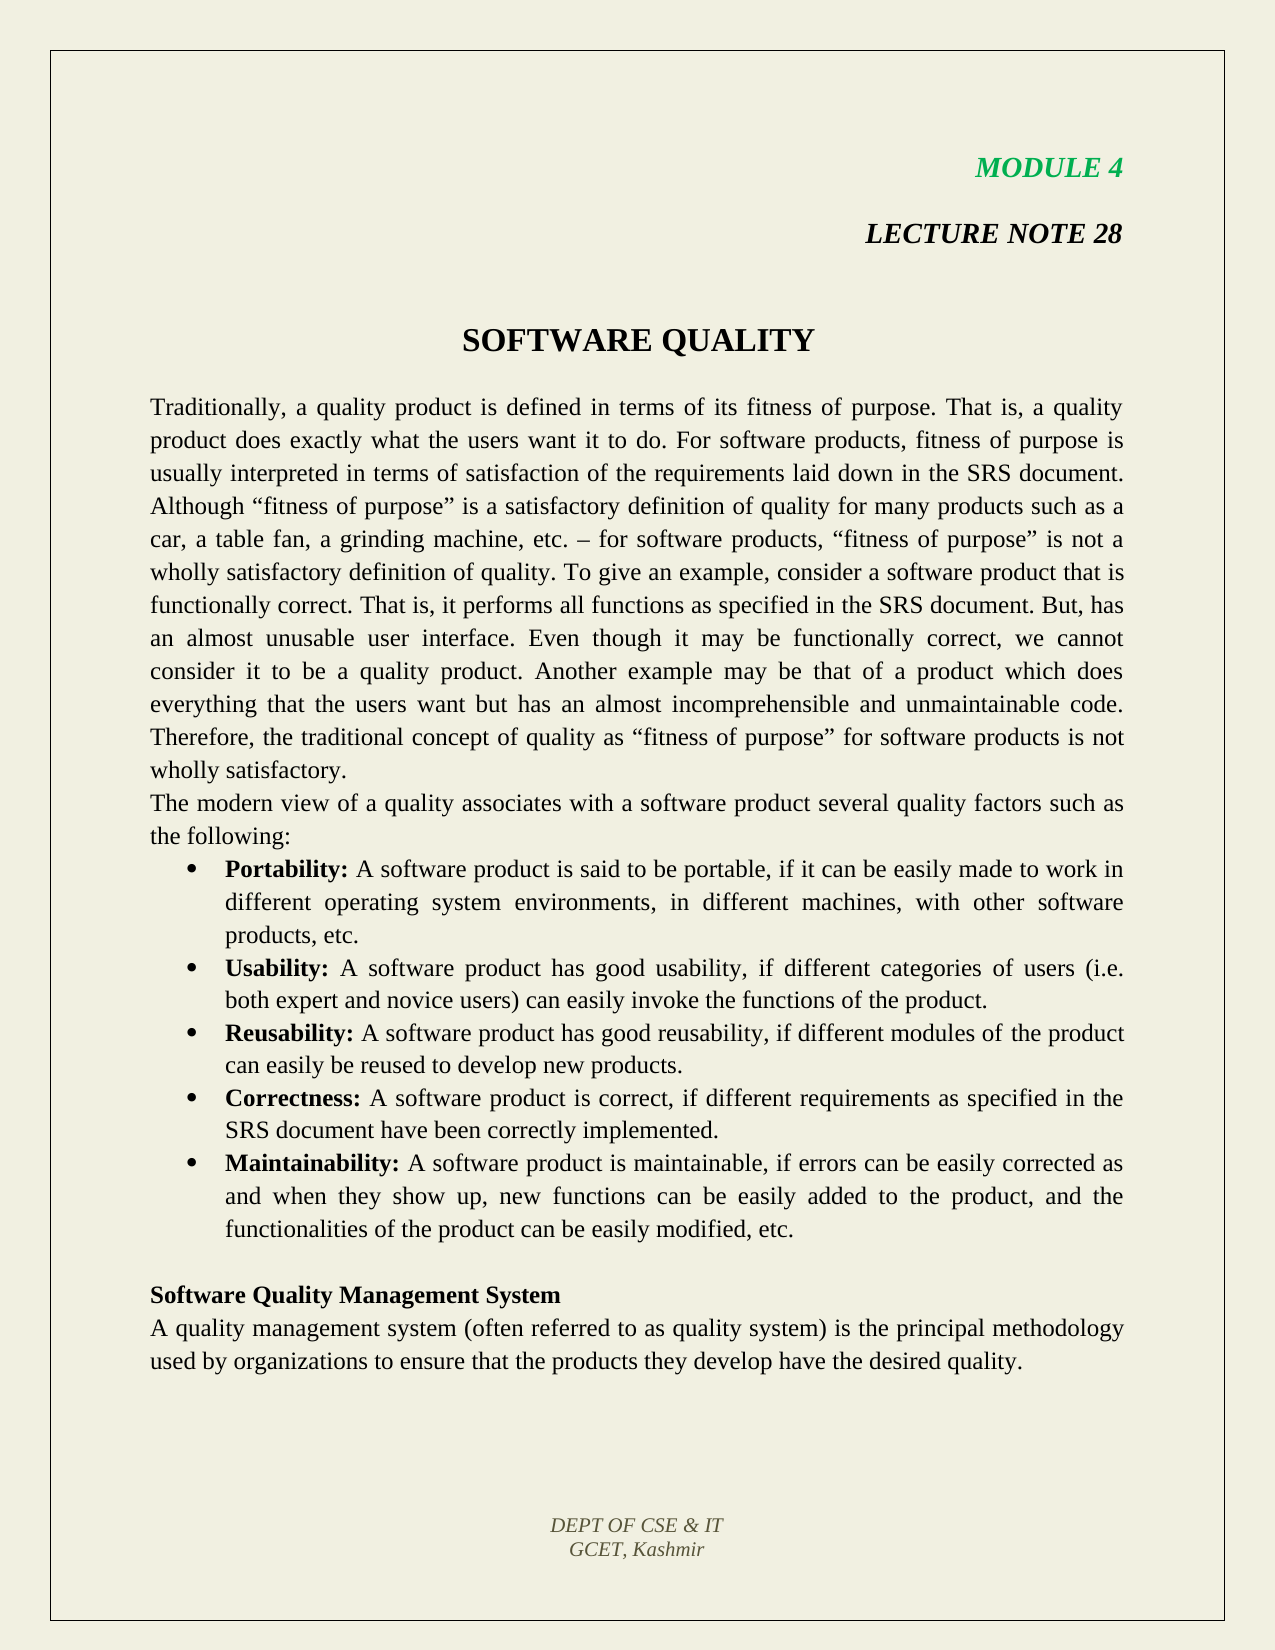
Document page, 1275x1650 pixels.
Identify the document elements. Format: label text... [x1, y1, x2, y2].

list Correctness: A software product is correct, if different requirements as specified in the SRS document have been correctly implemented. [187, 1083, 1125, 1144]
text MODULE 4 [112, 150, 1127, 183]
list Usability: A software product has good usability, if different categories of users (i.e. both expert and novice users) can easily invoke the functions of the product. [187, 953, 1125, 1014]
text The modern view of a quality associates with a software product several quality factors such as the following: [150, 788, 1125, 850]
subtitle SOFTWARE QUALITY [115, 321, 1162, 359]
text LECTURE NOTE 28 [112, 216, 1126, 249]
list Maintainability: A software product is maintainable, if errors can be easily corrected as and when they show up, new functions can be easily added to the product, and the functionalities of the product can be easily modified, etc. [187, 1148, 1124, 1242]
text DEPT OF CSE & IT [112, 1513, 1162, 1537]
text A quality management system (often referred to as quality system) is the principal methodology used by organizations to ensure that the products they develop have the desired quality. [150, 1313, 1126, 1374]
list Reusability: A software product has good reusability, if different modules of the product can easily be reused to develop new products. [187, 1018, 1124, 1079]
subtitle Software Quality Management System [150, 1280, 1162, 1309]
text Traditionally, a quality product is defined in terms of its fitness of purpose. That is, a quality product does exactly what the users want it to do. For software products, fitness of purpose is usually interpreted in terms of satisfaction of the requirements laid down in the SRS document. Although “fitness of purpose” is a satisfactory definition of quality for many products such as a car, a table fan, a grinding machine, etc. – for software products, “fitness of purpose” is not a wholly satisfactory definition of quality. To give an example, consider a software product that is functionally correct. That is, it performs all functions as specified in the SRS document. But, has an almost unusable user interface. Even though it may be functionally correct, we cannot consider it to be a quality product. Another example may be that of a product which does everything that the users want but has an almost incomprehensible and unmaintainable code. Therefore, the traditional concept of quality as “fitness of purpose” for software products is not wholly satisfactory. [150, 392, 1125, 784]
list Portability: A software product is said to be portable, if it can be easily made to work in different operating system environments, in different machines, with other software products, etc. [187, 854, 1125, 949]
text GCET, Kashmir [113, 1537, 1162, 1561]
